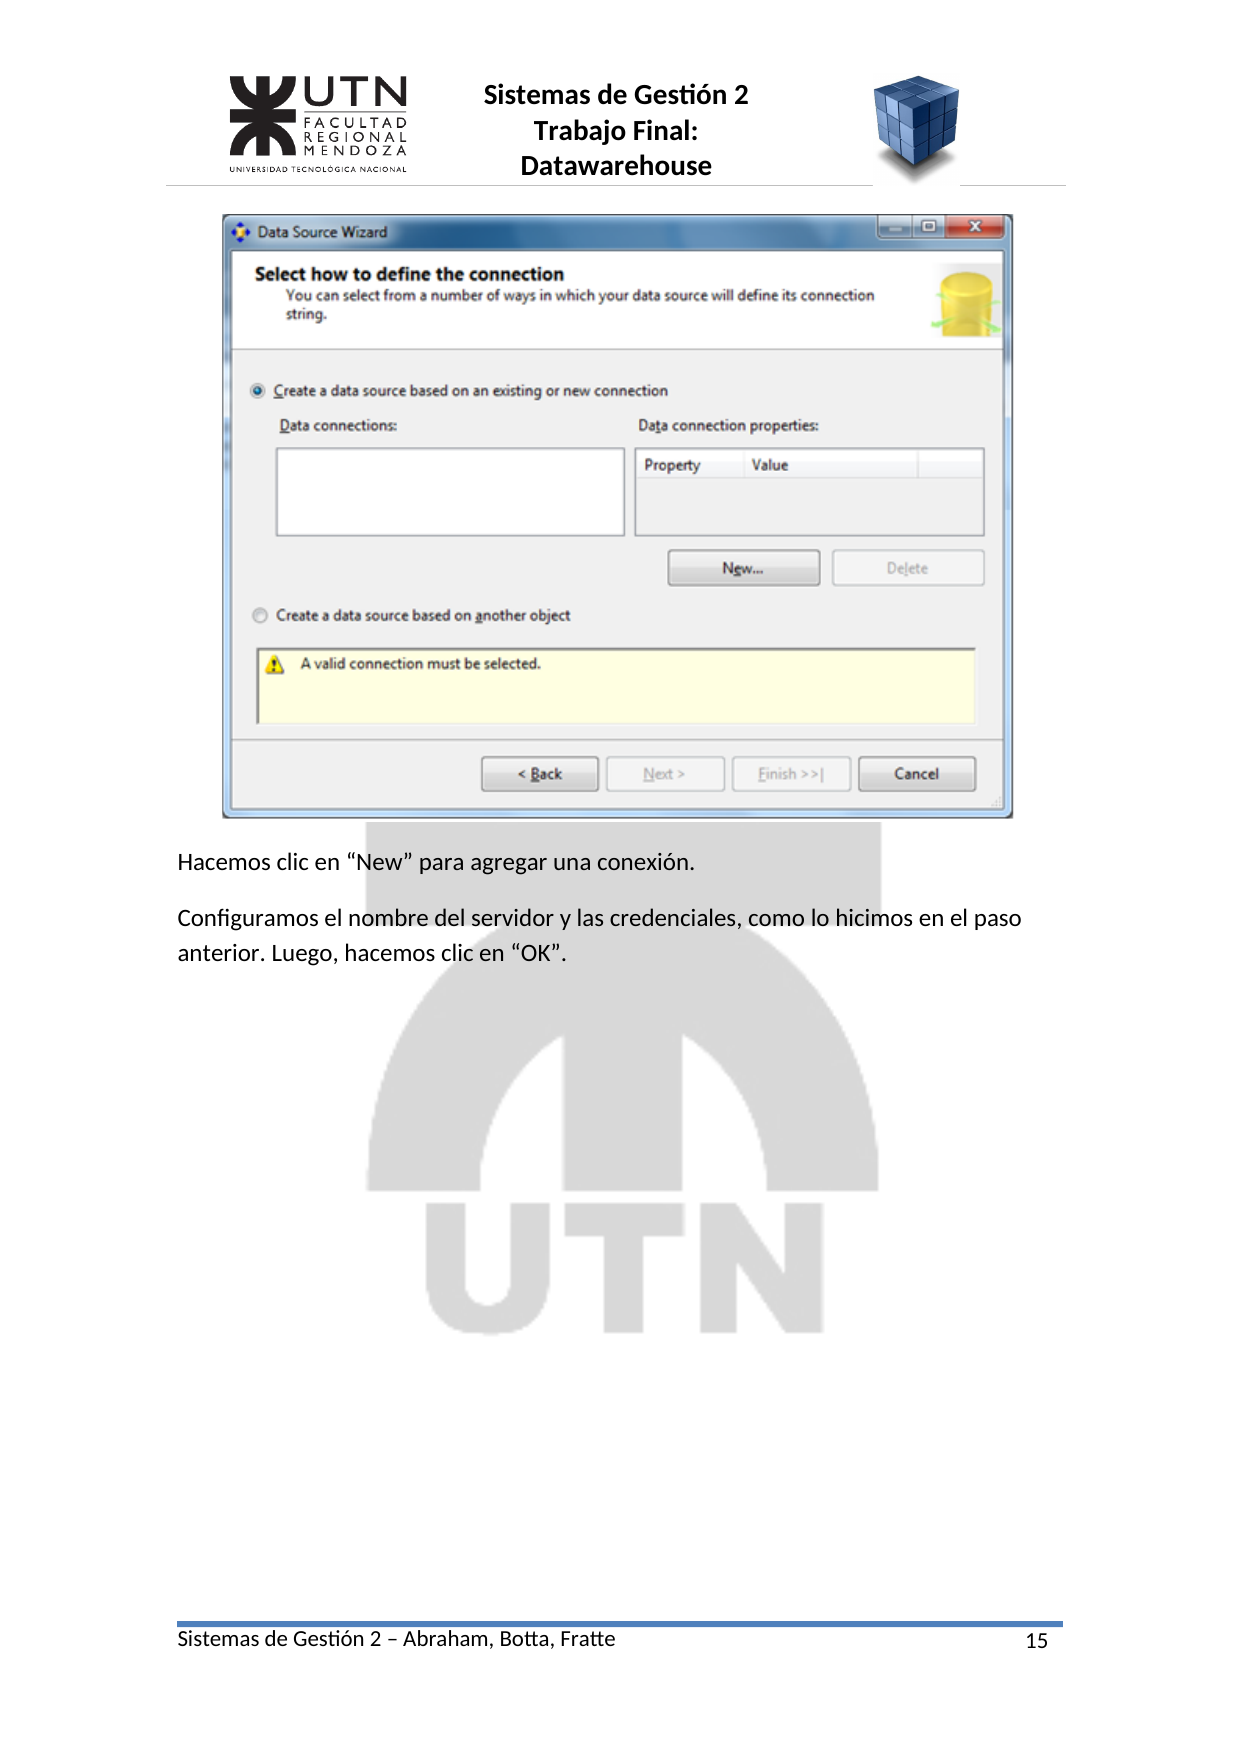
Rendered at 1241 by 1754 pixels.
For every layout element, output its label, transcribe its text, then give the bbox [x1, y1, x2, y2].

picture [222, 214, 1018, 822]
picture [223, 73, 409, 179]
picture [872, 73, 960, 186]
text Hacemos clic en “New” para agregar una conexión. [177, 846, 1063, 877]
text Configuramos el nombre del servidor y las credenciales, como lo hicimos en el paso anterior. Luego, hacemos clic en “OK”. [177, 902, 1063, 968]
